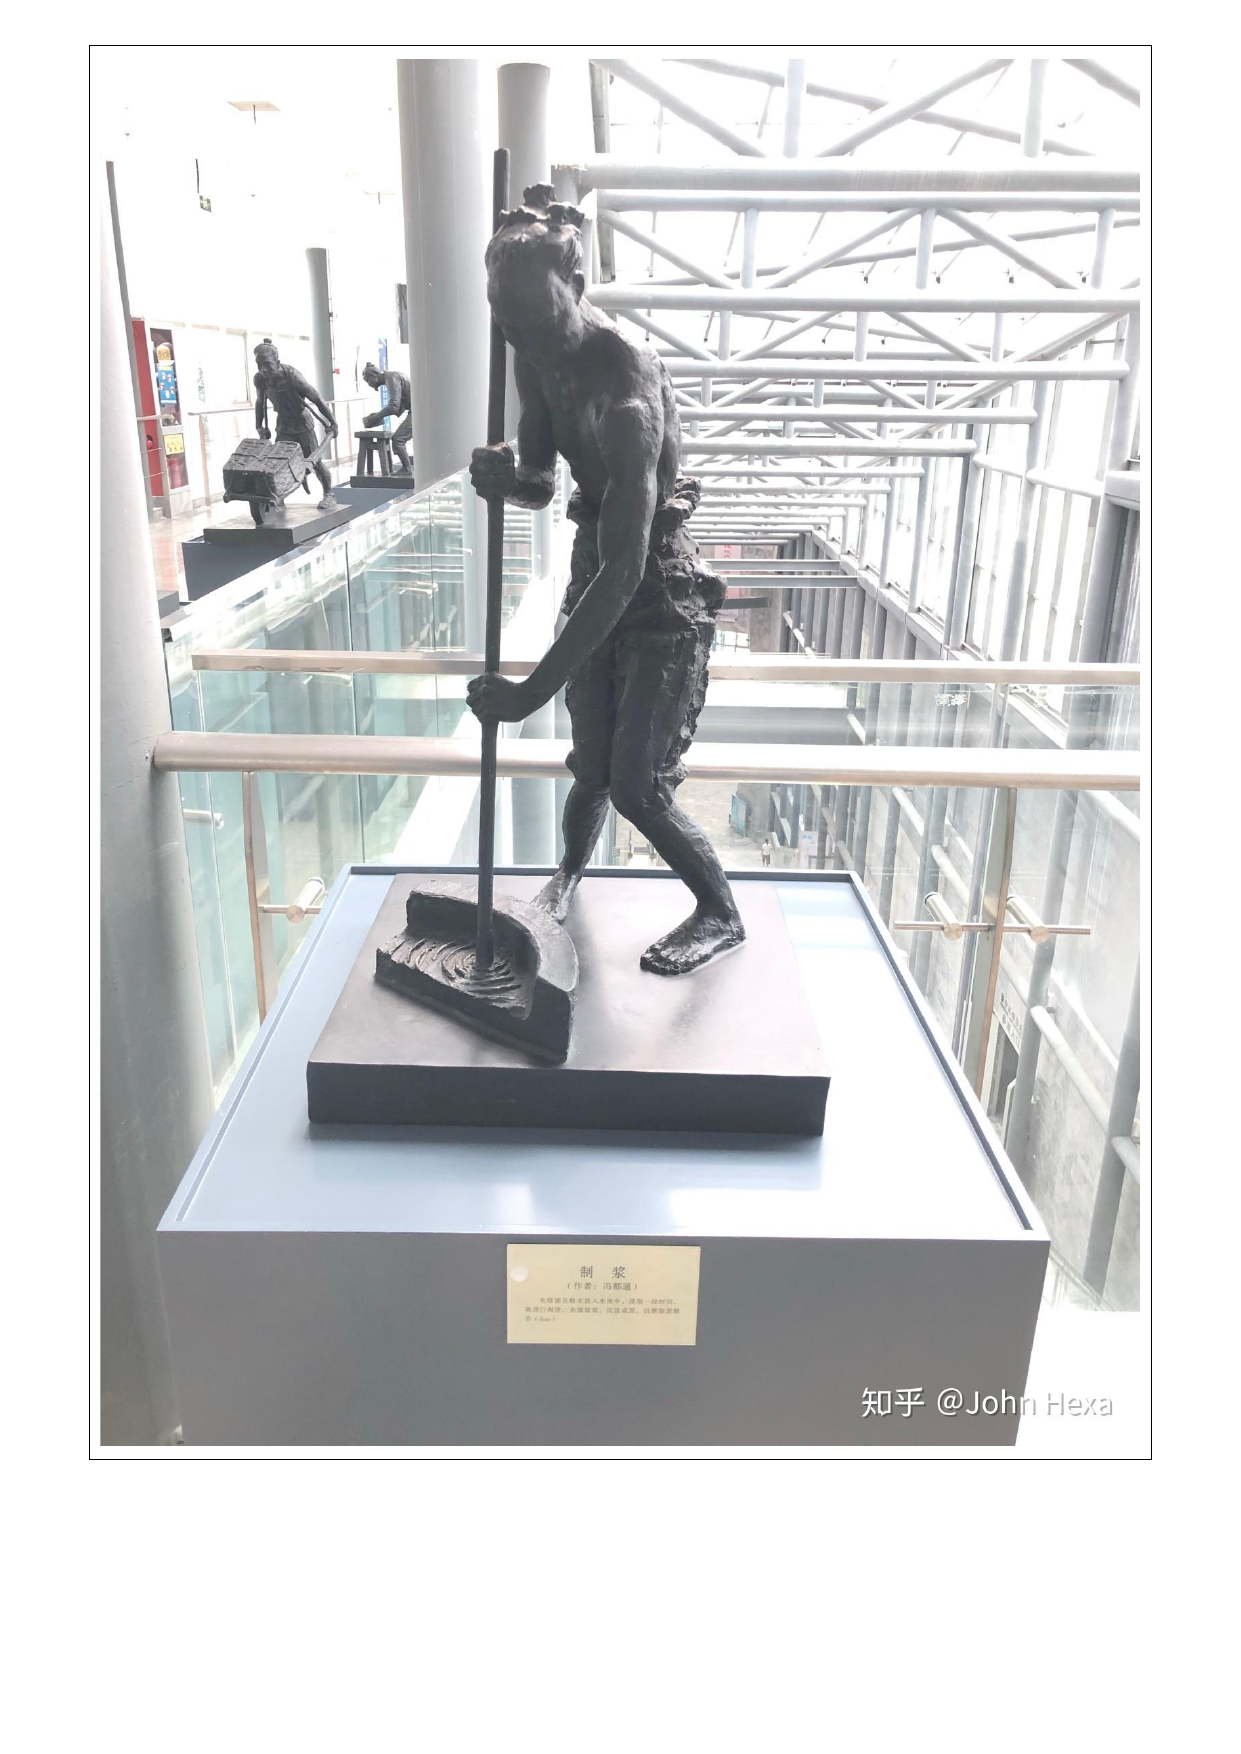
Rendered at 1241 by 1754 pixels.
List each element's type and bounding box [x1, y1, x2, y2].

table_cell [90, 46, 1151, 1458]
picture [100, 59, 1140, 1446]
